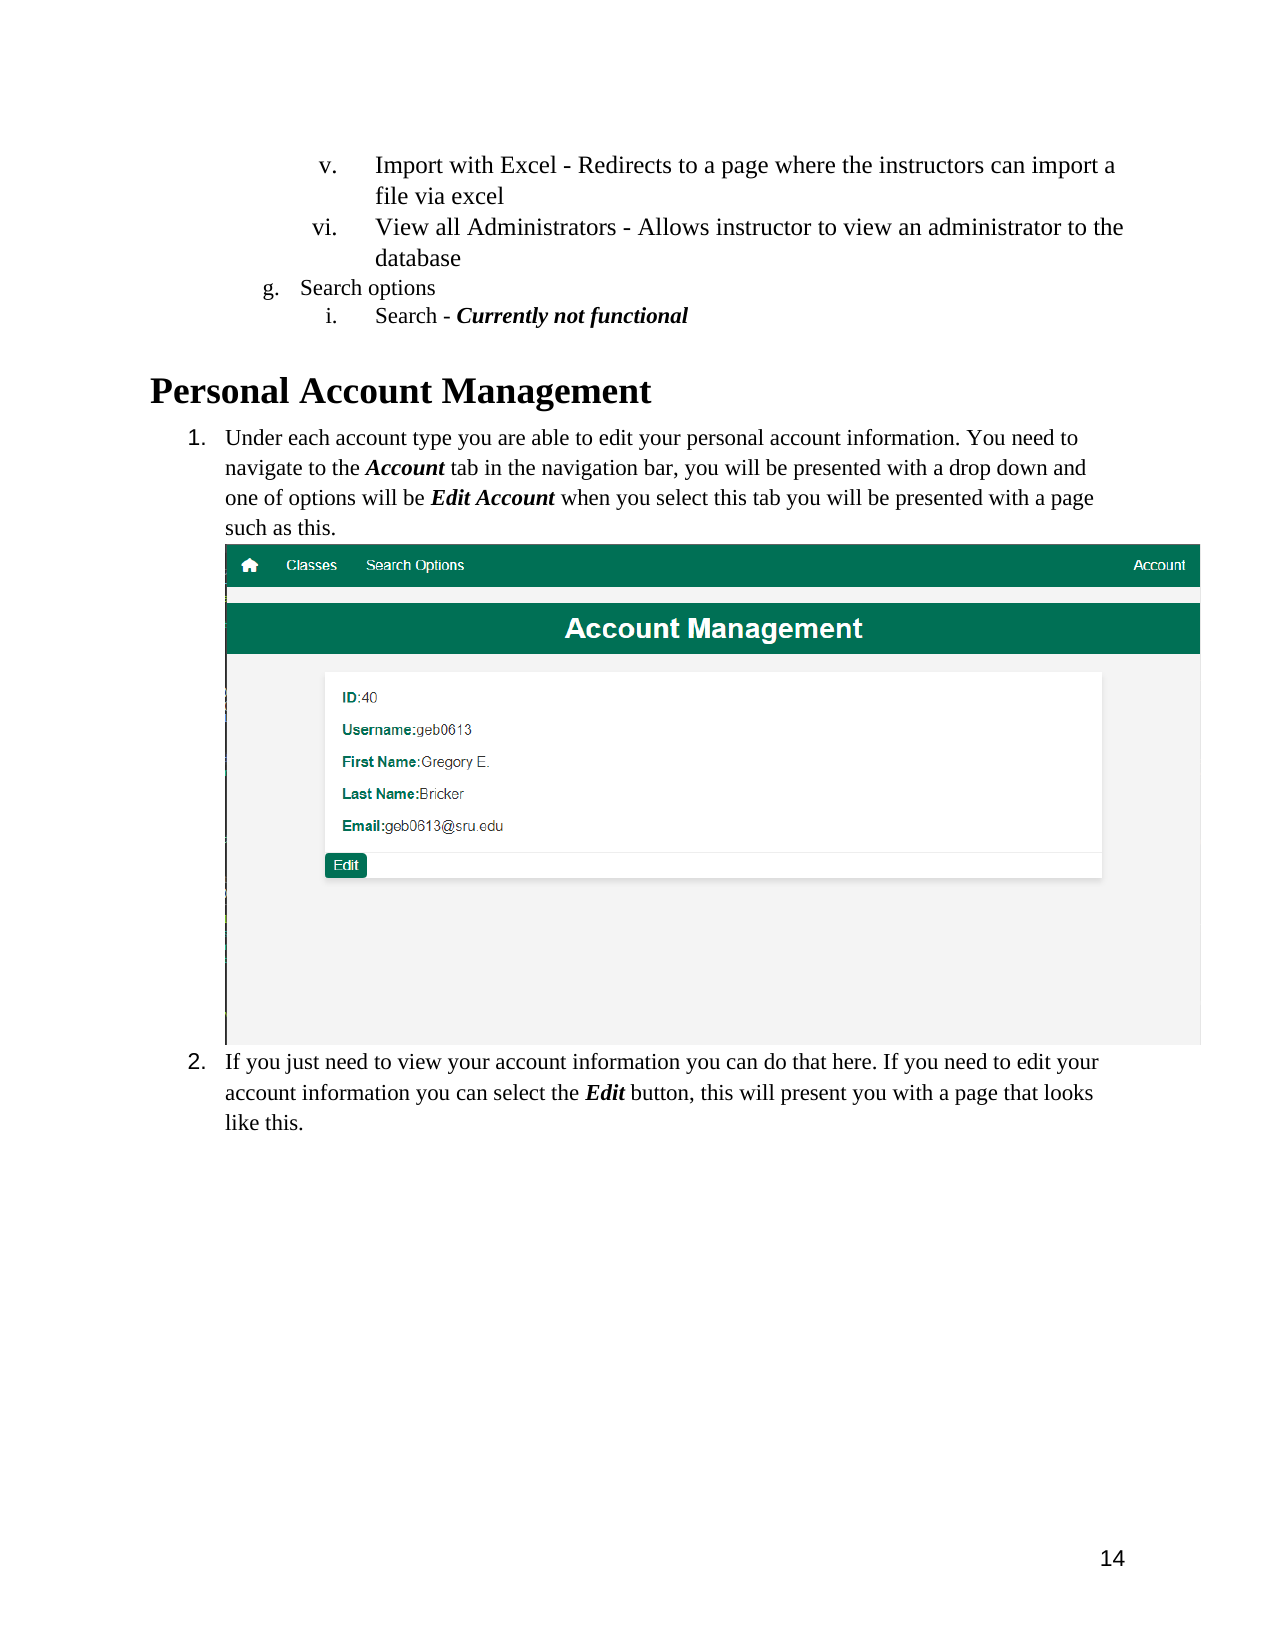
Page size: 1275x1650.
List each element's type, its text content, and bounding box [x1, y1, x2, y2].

list Search options [262, 274, 1125, 301]
list Search - Currently not functional [337, 303, 1125, 329]
subtitle Personal Account Management [150, 368, 1125, 412]
picture [225, 544, 1200, 1045]
list View all Administrators - Allows instructor to view an administrator to the database [337, 212, 1125, 272]
list Import with Excel - Redirects to a page where the instructors can import a file via excel [337, 150, 1125, 210]
list If you just need to view your account information you can do that here. If you need to edit your account information you can select the Edit button, this will present you with a page that looks like this. [187, 1048, 1125, 1135]
